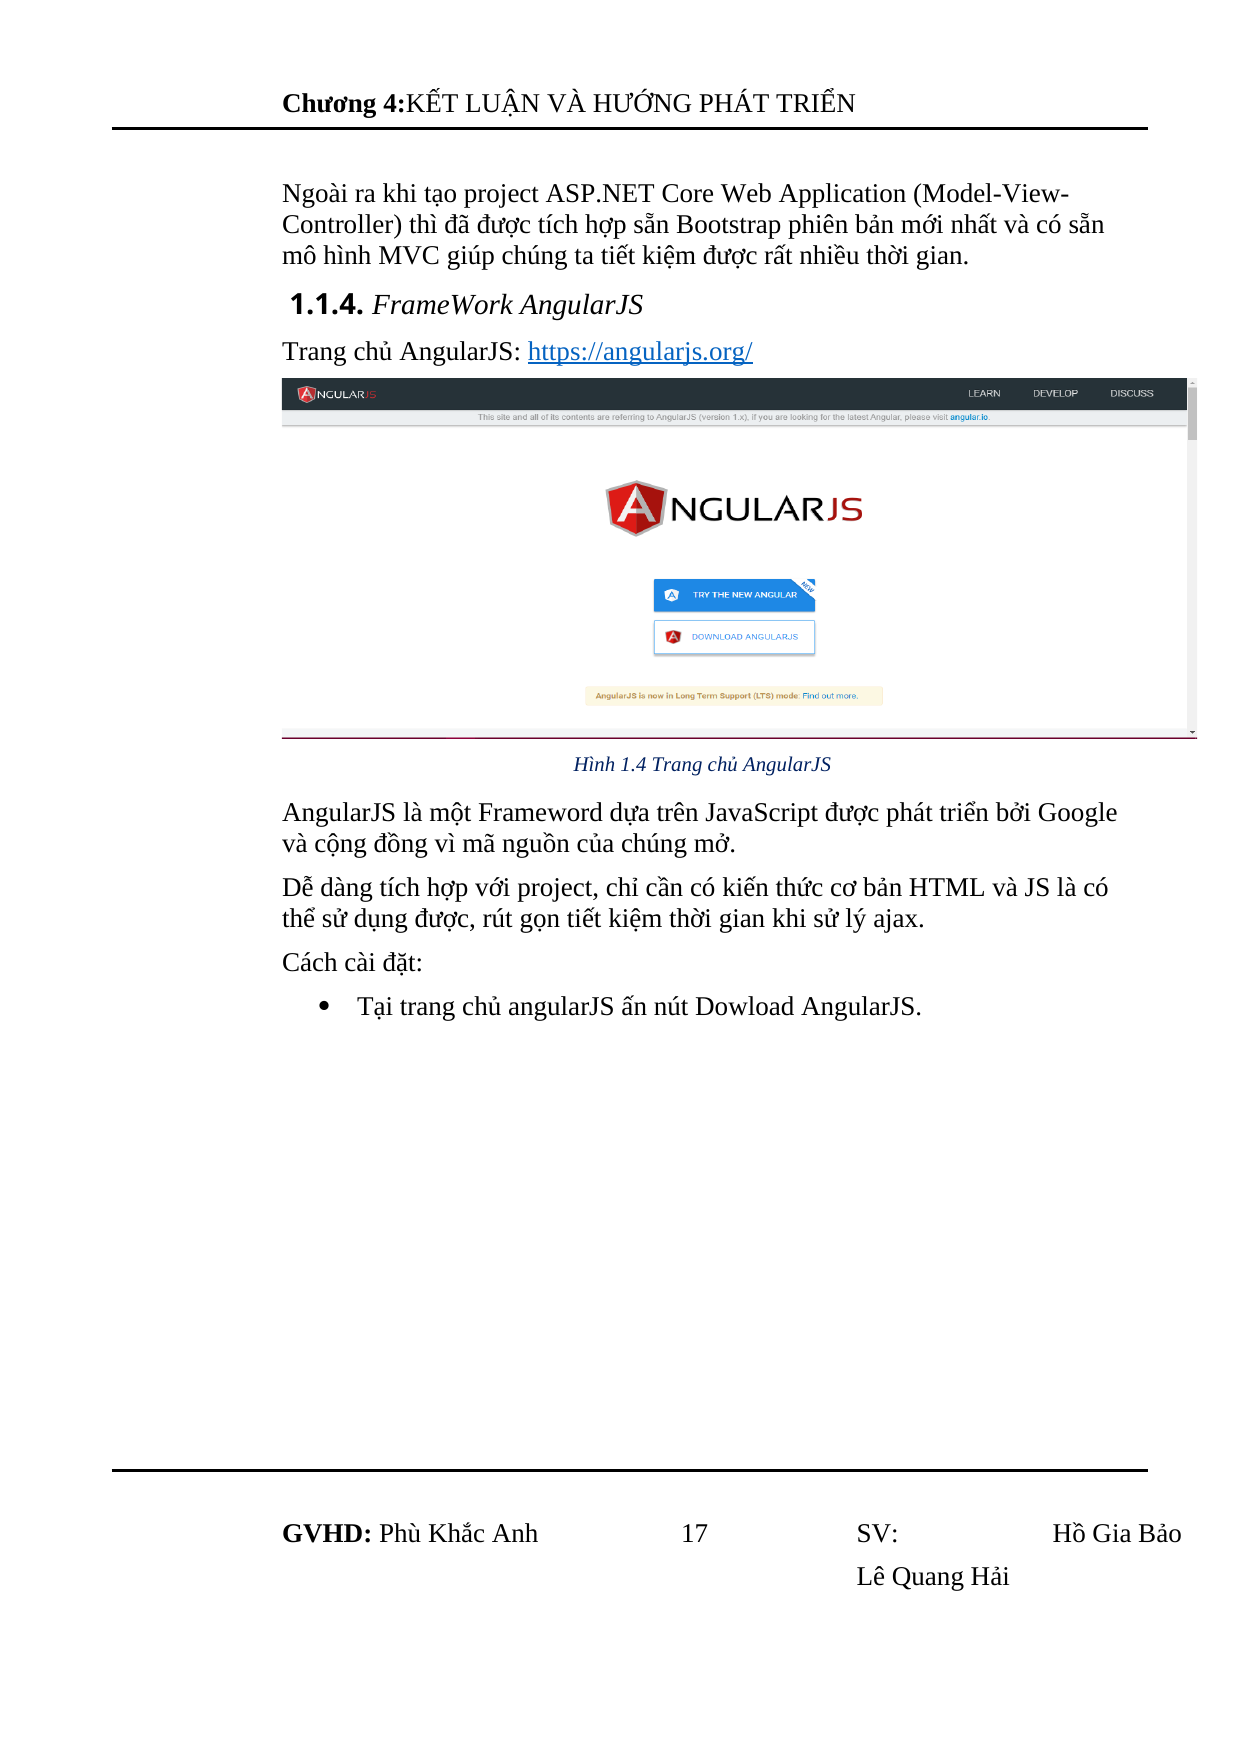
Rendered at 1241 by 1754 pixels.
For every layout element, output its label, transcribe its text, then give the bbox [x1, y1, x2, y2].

text Trang chủ AngularJS: https://angularjs.org/ [282, 335, 1122, 366]
picture [281, 378, 1198, 739]
text AngularJS là một Frameword dựa trên JavaScript được phát triển bởi Google và cộng đồng vì mã nguồn của chúng mở. [282, 796, 1122, 859]
subtitle FrameWork AngularJS [289, 283, 1122, 323]
text Dễ dàng tích hợp với project, chỉ cần có kiến thức cơ bản HTML và JS là có thể sử dụng được, rút gọn tiết kiệm thời gian khi sử lý ajax. [282, 871, 1122, 933]
text Ngoài ra khi tạo project ASP.NET Core Web Application (Model-View-Controller) thì đã được tích hợp sẵn Bootstrap phiên bản mới nhất và có sẵn mô hình MVC giúp chúng ta tiết kiệm được rất nhiều thời gian. [282, 177, 1122, 271]
list Tại trang chủ angularJS ấn nút Dowload AngularJS. [319, 989, 1122, 1021]
text Cách cài đặt: [282, 946, 1122, 977]
